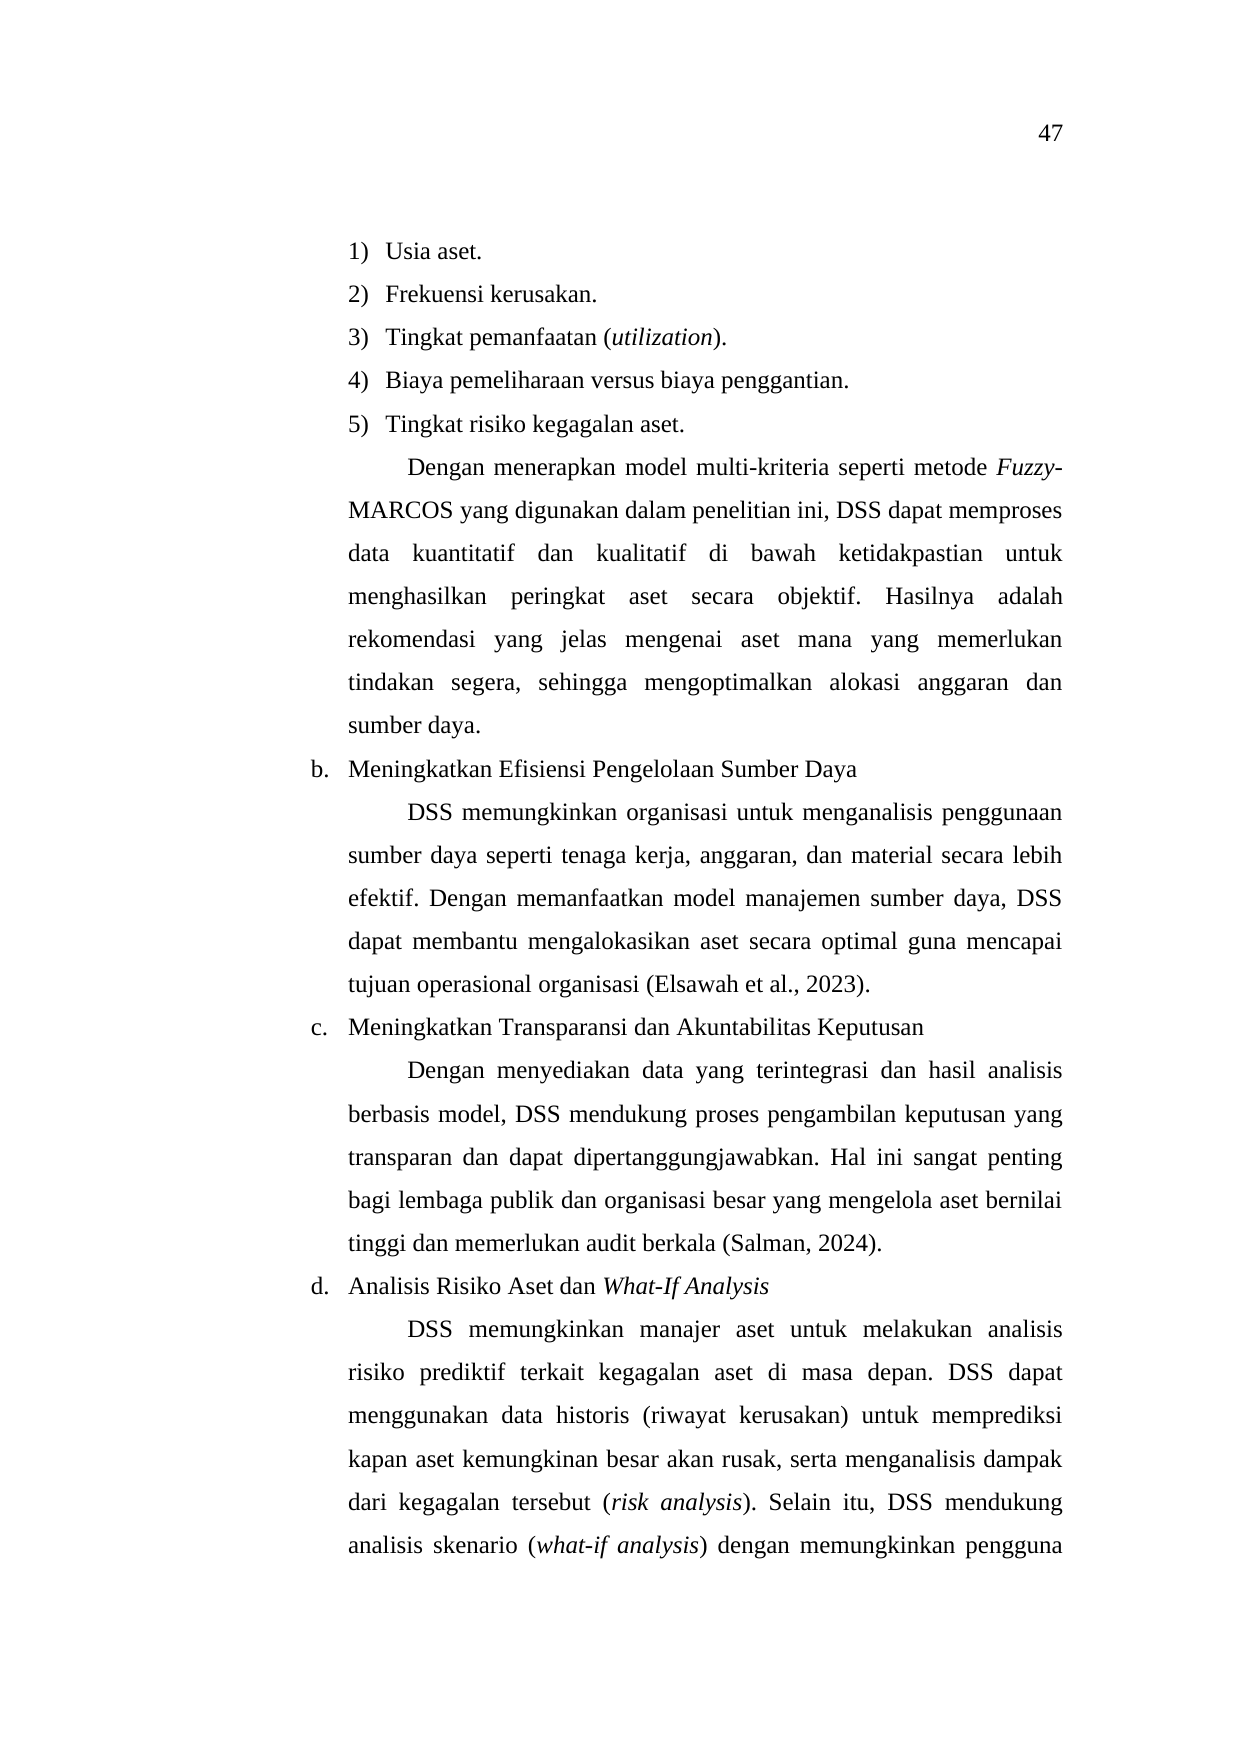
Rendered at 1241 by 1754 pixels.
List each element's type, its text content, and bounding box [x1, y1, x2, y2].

list Meningkatkan Efisiensi Pengelolaan Sumber Daya [311, 841, 1063, 870]
list Usia aset. [348, 236, 1063, 265]
text Dengan menerapkan model multi-kriteria seperti metode Fuzzy-MARCOS yang digunakan dalam penelitian ini, DSS dapat memproses data kuantitatif dan kualitatif di bawah ketidakpastian untuk menghasilkan peringkat aset secara objektif. Hasilnya adalah rekomendasi yang jelas mengenai aset mana yang memerlukan tindakan segera, sehingga mengoptimalkan alokasi anggaran dan sumber daya. [348, 539, 1063, 827]
list Frekuensi kerusakan. [348, 279, 1063, 308]
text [348, 1402, 1063, 1560]
text DSS memungkinkan organisasi untuk menganalisis penggunaan sumber daya seperti tenaga kerja, anggaran, dan material secara lebih efektif. Dengan memanfaatkan model manajemen sumber daya, DSS dapat membantu mengalokasikan aset secara optimal guna mencapai tujuan operasional organisasi (Elsawah et al., 2023). [348, 884, 1063, 1086]
list Analisis Risiko Aset dan What-If Analysis [311, 1359, 1063, 1387]
list Tingkat risiko kegagalan aset. [348, 496, 1063, 525]
list Tingkat pemanfaatan (utilization). [348, 352, 1063, 380]
list Meningkatkan Transparansi dan Akuntabilitas Keputusan [311, 1100, 1063, 1129]
text Dengan menyediakan data yang terintegrasi dan hasil analisis berbasis model, DSS mendukung proses pengambilan keputusan yang transparan dan dapat dipertanggungjawabkan. Hal ini sangat penting bagi lembaga publik dan organisasi besar yang mengelola aset bernilai tinggi dan memerlukan audit berkala (Salman, 2024). [348, 1143, 1063, 1344]
list Biaya pemeliharaan versus biaya penggantian. [348, 424, 1063, 453]
